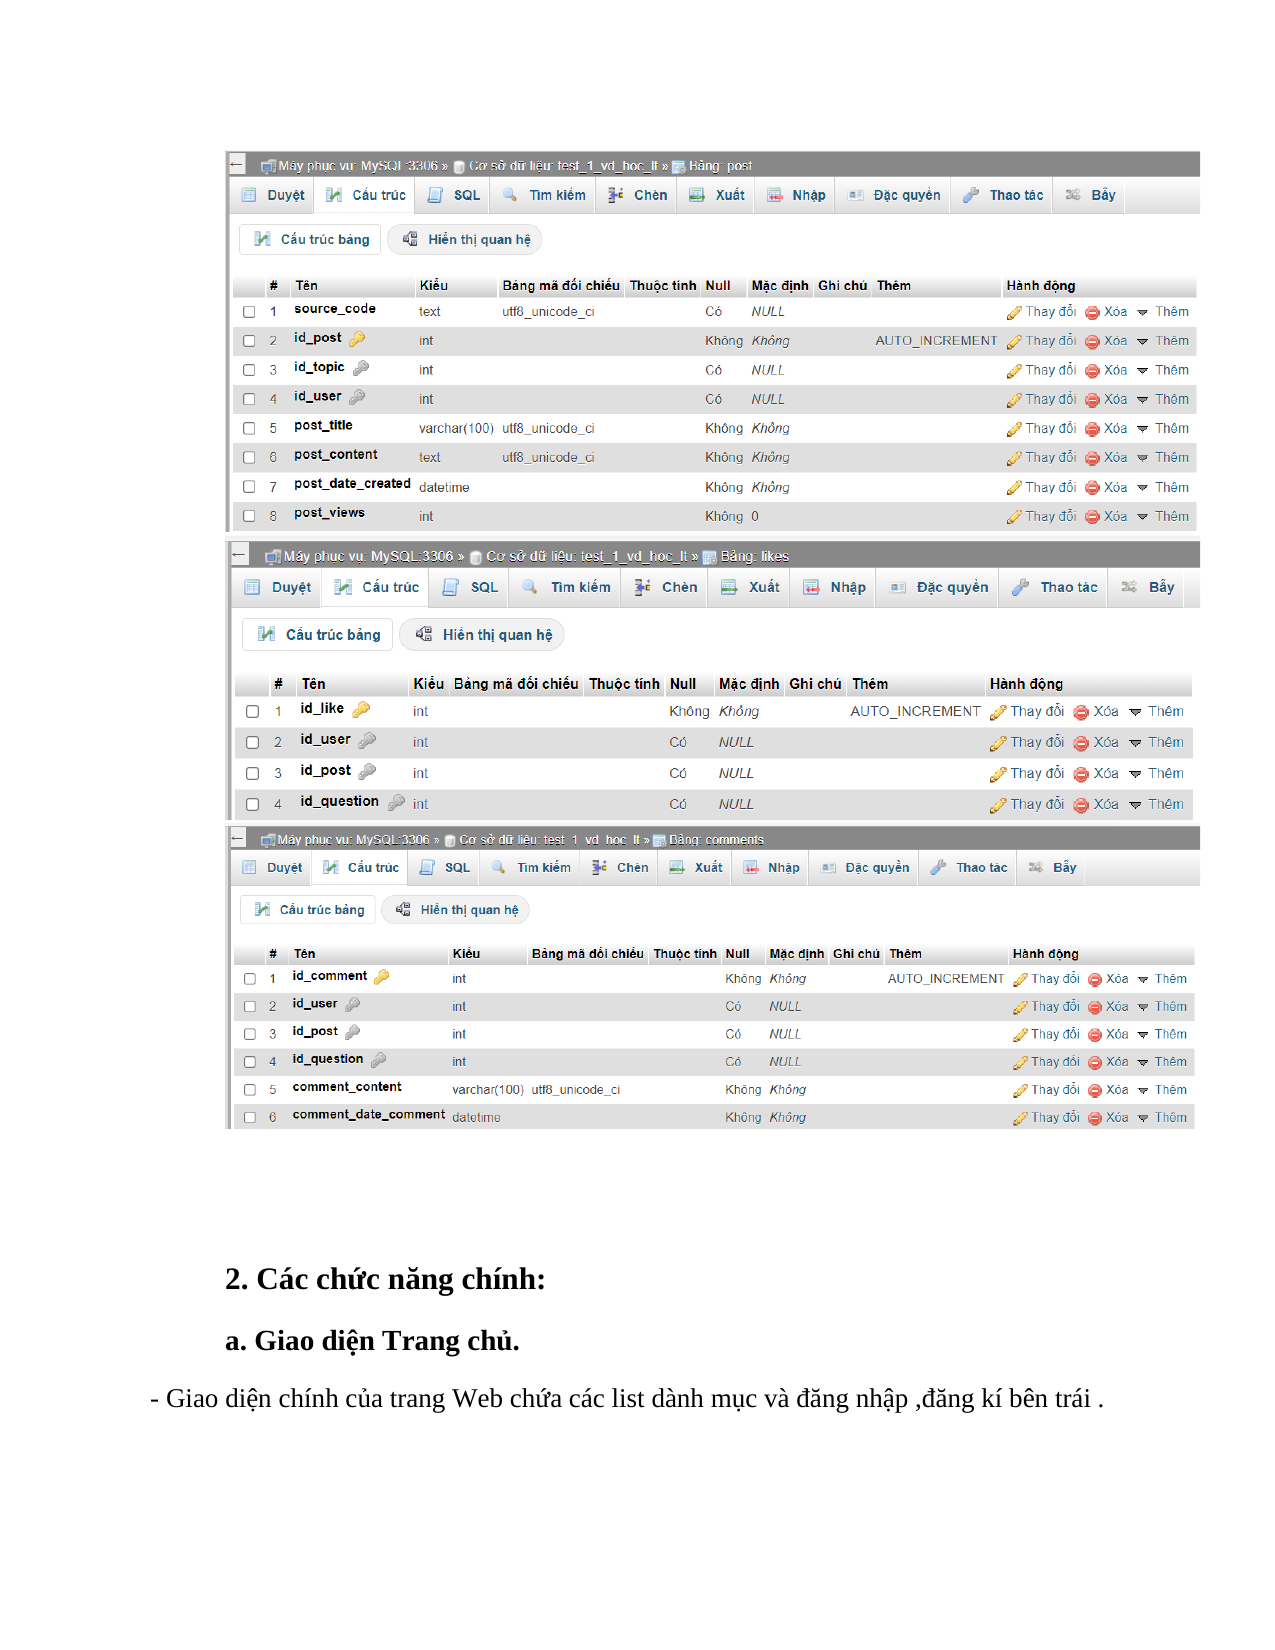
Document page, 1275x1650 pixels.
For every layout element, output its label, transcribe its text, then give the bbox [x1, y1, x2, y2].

picture [225, 535, 1200, 820]
picture [225, 150, 1200, 532]
text a. Giao diện Trang chủ. [150, 1323, 1125, 1356]
text 2. Các chức năng chính: [150, 1261, 1125, 1297]
text - Giao diện chính của trang Web chứa các list dành mục và đăng nhập ,đăng kí bên trái . [150, 1382, 1125, 1413]
picture [225, 823, 1200, 1129]
